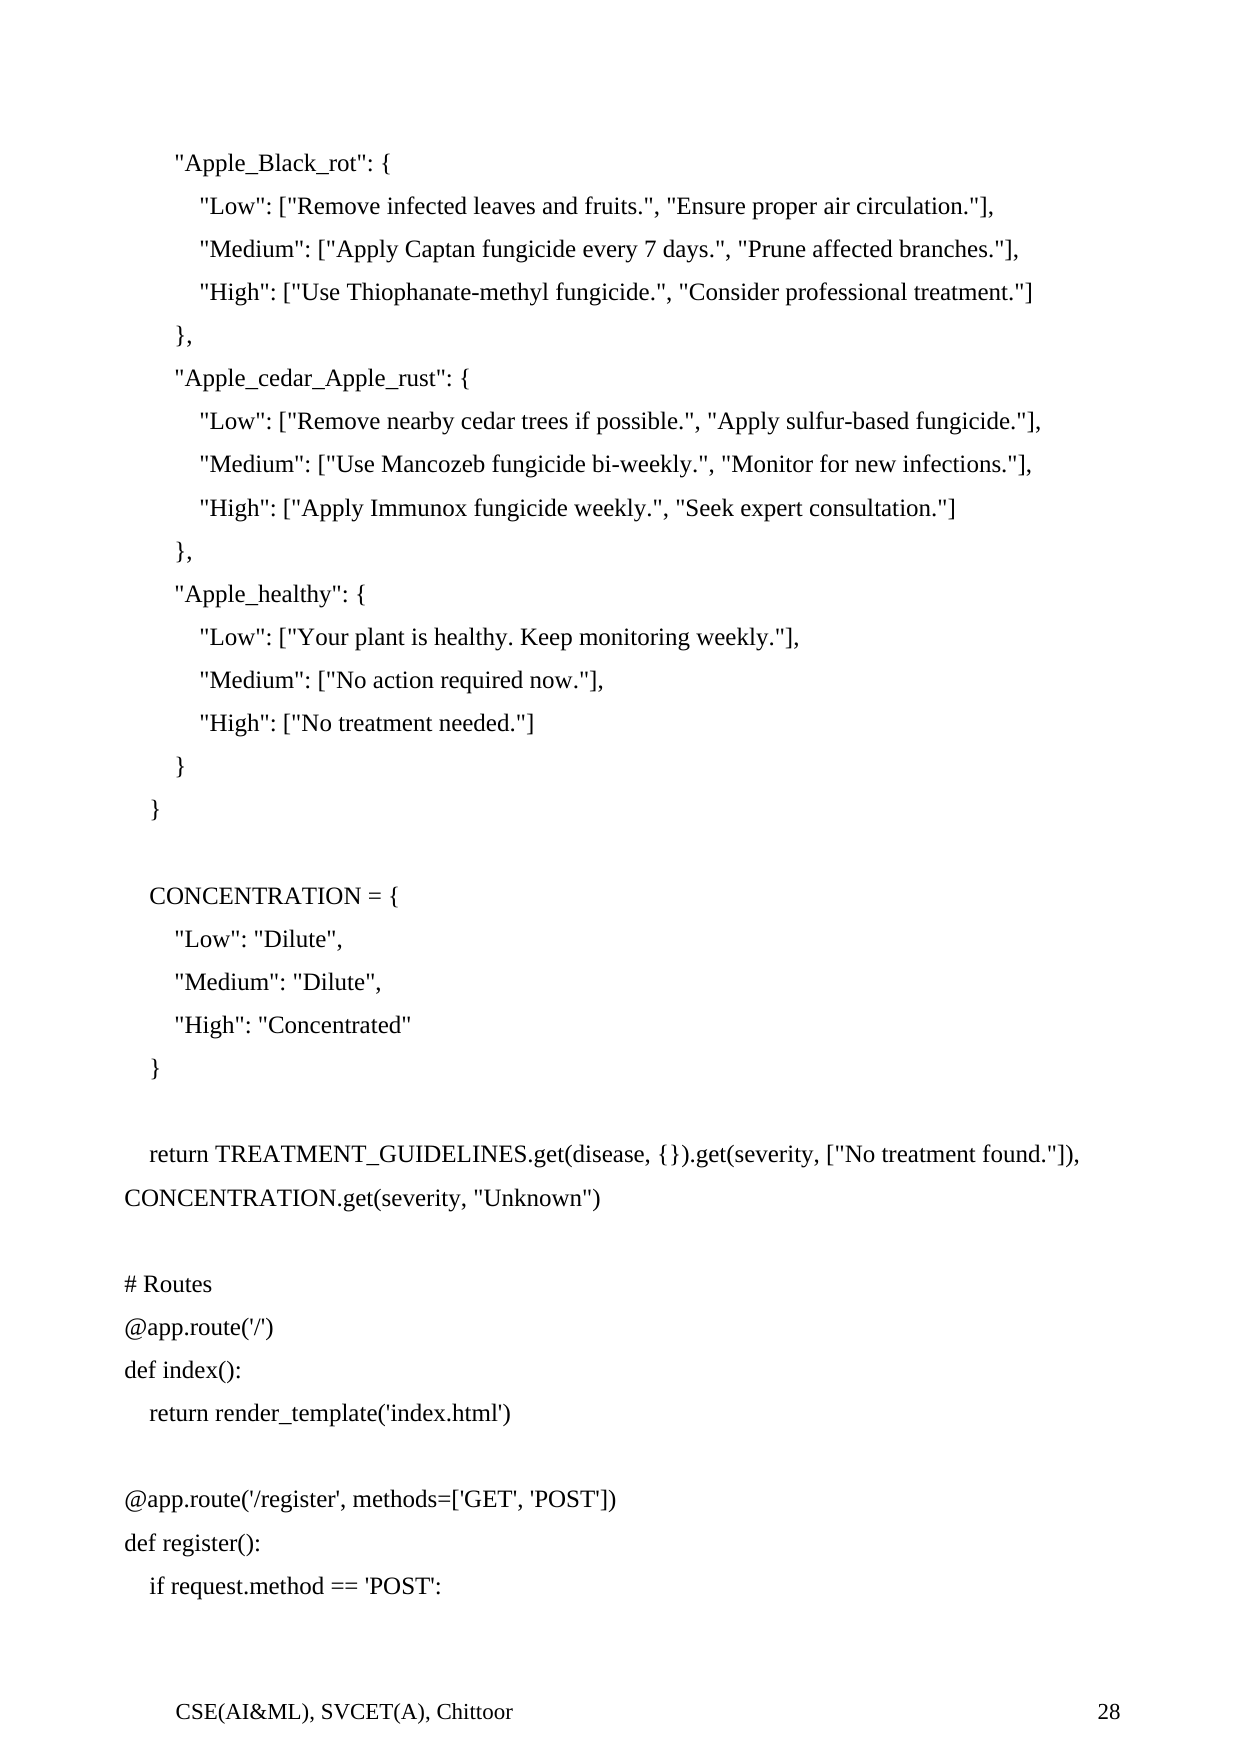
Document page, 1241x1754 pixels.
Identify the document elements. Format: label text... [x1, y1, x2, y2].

text } [124, 1053, 1122, 1082]
text "High": ["No treatment needed."] [124, 708, 1122, 737]
text } [124, 751, 1122, 780]
text "Low": ["Remove nearby cedar trees if possible.", "Apply sulfur-based fungicide."], [124, 406, 1122, 435]
text @app.route('/register', methods=['GET', 'POST']) [124, 1484, 1122, 1513]
text "Medium": ["Apply Captan fungicide every 7 days.", "Prune affected branches."], [124, 234, 1122, 263]
text def index(): [124, 1355, 1122, 1384]
text CONCENTRATION = { [124, 881, 1122, 909]
text "Apple_Black_rot": { [124, 148, 1122, 176]
text "Low": "Dilute", [124, 924, 1122, 953]
text "Apple_cedar_Apple_rust": { [124, 363, 1122, 392]
text "Medium": ["Use Mancozeb fungicide bi-weekly.", "Monitor for new infections."], [124, 449, 1122, 478]
text "High": ["Use Thiophanate-methyl fungicide.", "Consider professional treatment."] [124, 277, 1122, 306]
text "Medium": "Dilute", [124, 967, 1122, 996]
text }, [124, 536, 1122, 564]
text "Medium": ["No action required now."], [124, 665, 1122, 694]
text "Low": ["Remove infected leaves and fruits.", "Ensure proper air circulation."], [124, 191, 1122, 219]
text return render_template('index.html') [124, 1398, 1122, 1427]
text } [124, 794, 1122, 823]
text }, [124, 320, 1122, 349]
text # Routes [124, 1269, 1122, 1298]
text "Low": ["Your plant is healthy. Keep monitoring weekly."], [124, 622, 1122, 651]
text return TREATMENT_GUIDELINES.get(disease, {}).get(severity, ["No treatment found."]), CONCENTRATION.get(severity, "Unknown") [124, 1139, 1122, 1211]
text "Apple_healthy": { [124, 579, 1122, 608]
text def register(): [124, 1528, 1122, 1556]
text @app.route('/') [124, 1312, 1122, 1341]
text "High": "Concentrated" [124, 1010, 1122, 1039]
text if request.method == 'POST': [124, 1571, 1122, 1599]
text "High": ["Apply Immunox fungicide weekly.", "Seek expert consultation."] [124, 493, 1122, 521]
